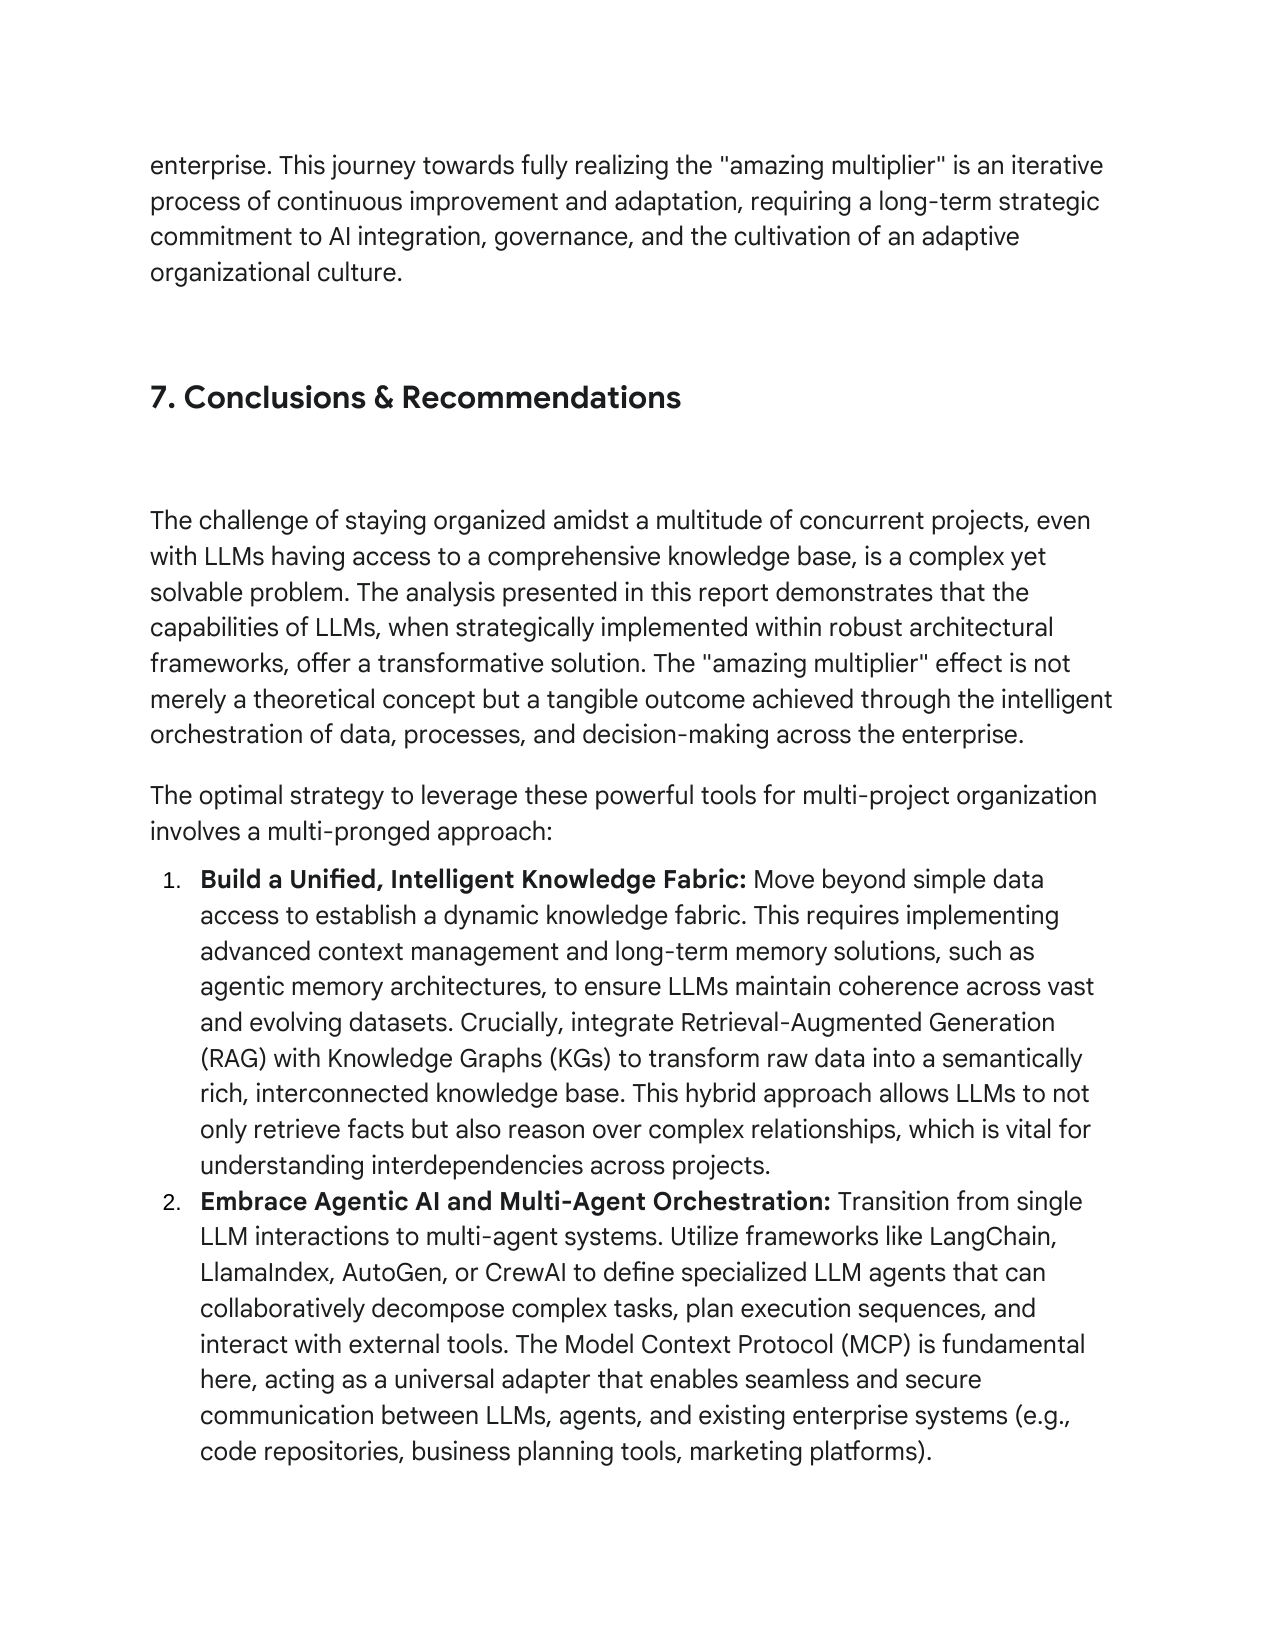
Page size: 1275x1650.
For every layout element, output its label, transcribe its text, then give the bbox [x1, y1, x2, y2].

text The optimal strategy to leverage these powerful tools for multi-project organization involves a multi-pronged approach: [150, 780, 1125, 847]
text The challenge of staying organized amidst a multitude of concurrent projects, even with LLMs having access to a comprehensive knowledge base, is a complex yet solvable problem. The analysis presented in this report demonstrates that the capabilities of LLMs, when strategically implemented within robust architectural frameworks, offer a transformative solution. The "amazing multiplier" effect is not merely a theoretical concept but a tangible outcome achieved through the intelligent orchestration of data, processes, and decision-making across the enterprise. [150, 505, 1125, 751]
list Embrace Agentic AI and Multi-Agent Orchestration: Transition from single LLM interactions to multi-agent systems. Utilize frameworks like LangChain, LlamaIndex, AutoGen, or CrewAI to define specialized LLM agents that can collaboratively decompose complex tasks, plan execution sequences, and interact with external tools. The Model Context Protocol (MCP) is fundamental here, acting as a universal adapter that enables seamless and secure communication between LLMs, agents, and existing enterprise systems (e.g., code repositories, business planning tools, marketing platforms). [162, 1186, 1125, 1467]
list Build a Unified, Intelligent Knowledge Fabric: Move beyond simple data access to establish a dynamic knowledge fabric. This requires implementing advanced context management and long-term memory solutions, such as agentic memory architectures, to ensure LLMs maintain coherence across vast and evolving datasets. Crucially, integrate Retrieval-Augmented Generation (RAG) with Knowledge Graphs (KGs) to transform raw data into a semantically rich, interconnected knowledge base. This hybrid approach allows LLMs to not only retrieve facts but also reason over complex relationships, which is vital for understanding interdependencies across projects. [162, 864, 1125, 1182]
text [150, 150, 1125, 288]
subtitle 7. Conclusions & Recommendations [150, 379, 1125, 418]
